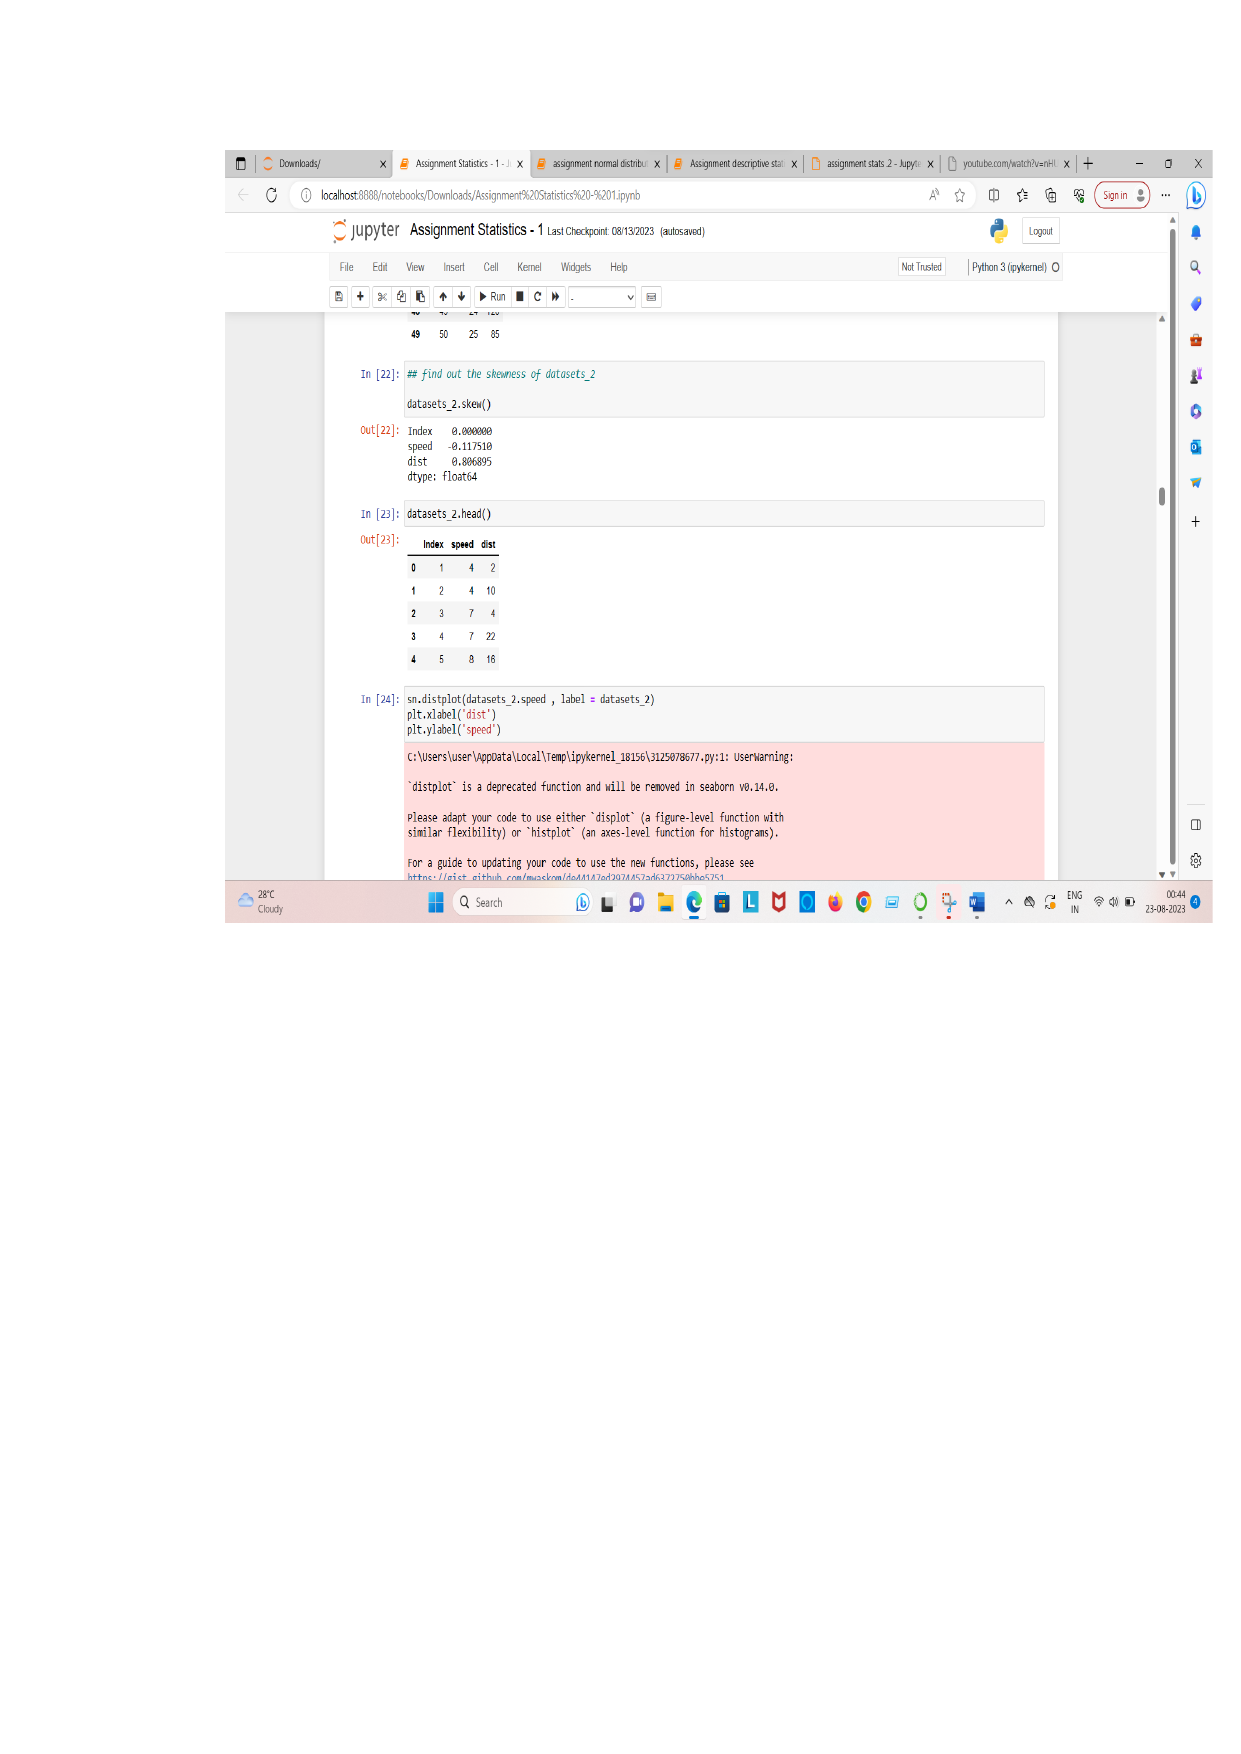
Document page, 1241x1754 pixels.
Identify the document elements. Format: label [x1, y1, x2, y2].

picture [225, 150, 1213, 923]
